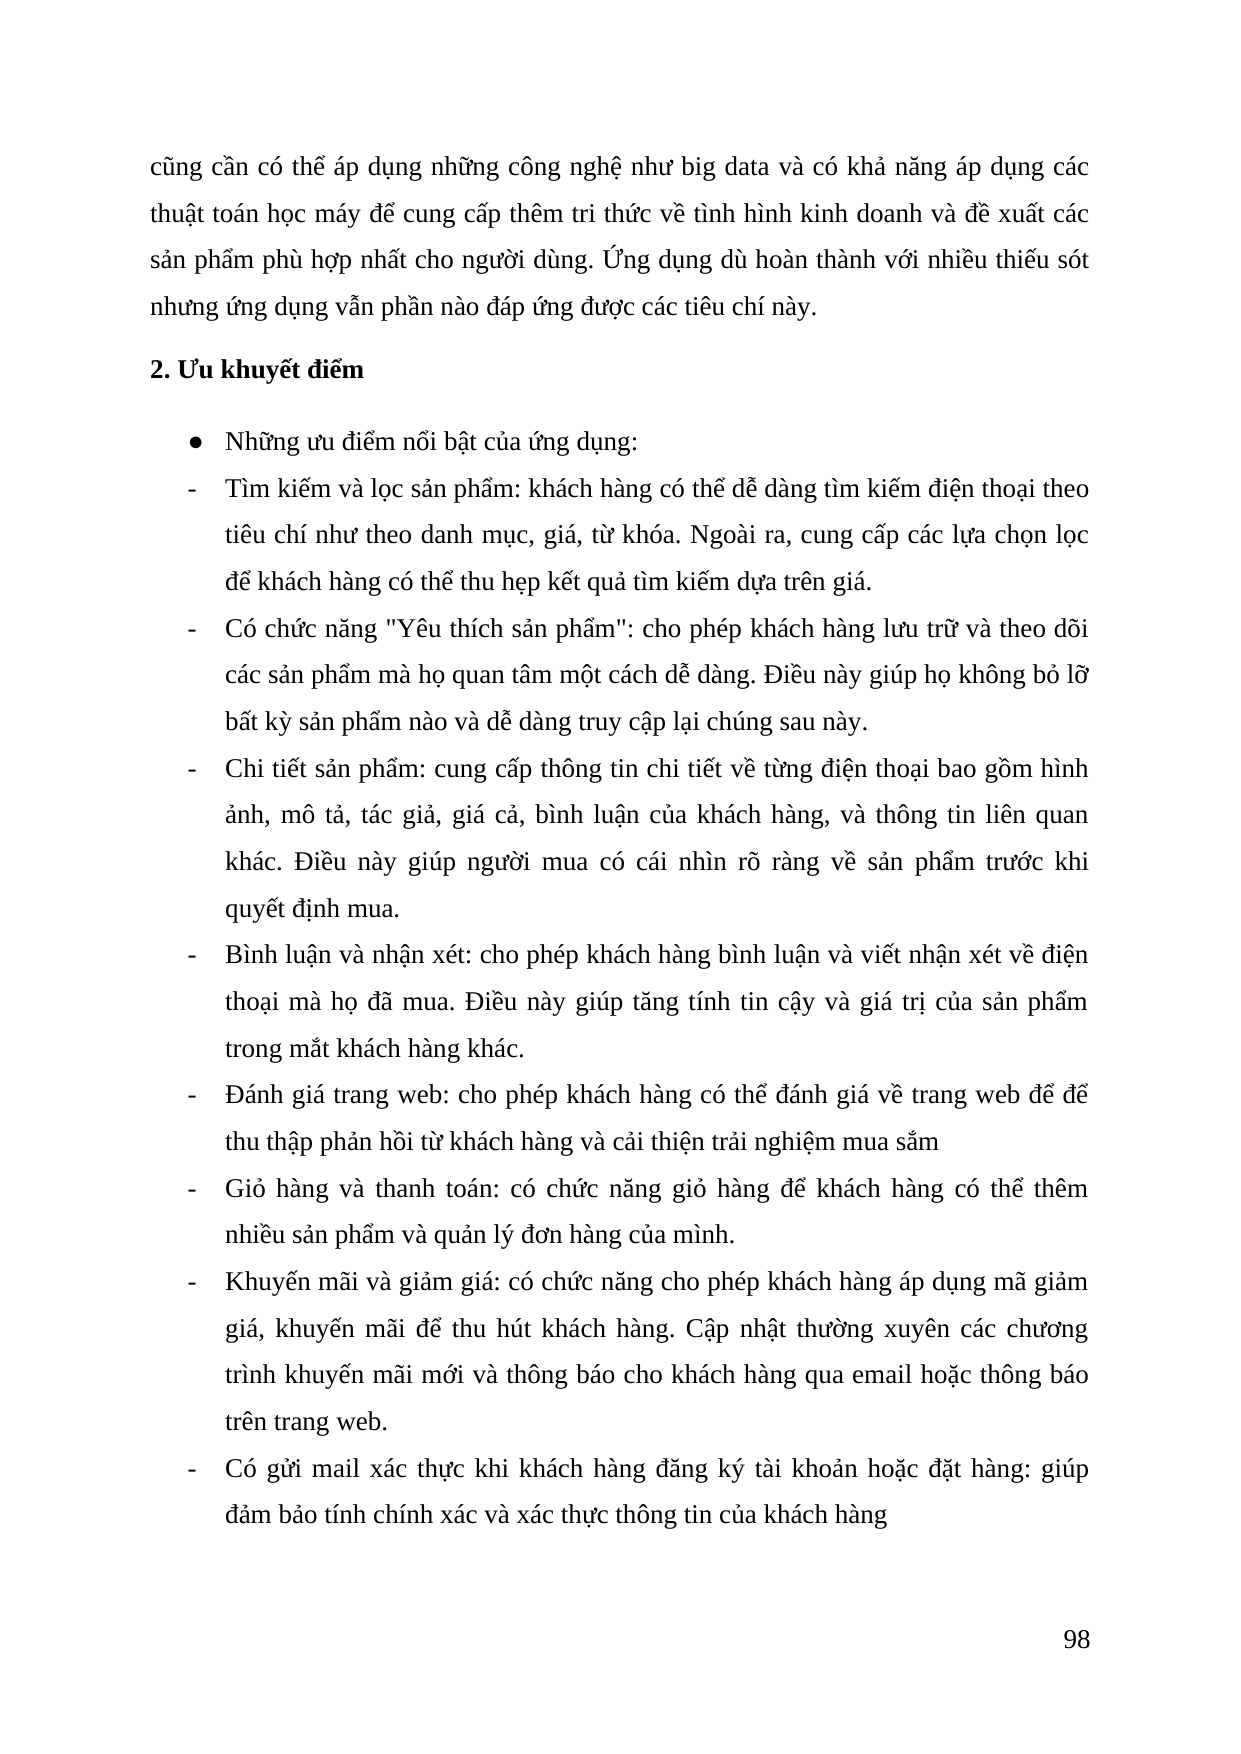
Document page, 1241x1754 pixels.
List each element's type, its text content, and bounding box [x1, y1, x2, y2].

list Những ưu điểm nổi bật của ứng dụng: [187, 425, 1090, 456]
list Giỏ hàng và thanh toán: có chức năng giỏ hàng để khách hàng có thể thêm nhiều sản phẩm và quản lý đơn hàng của mình. [187, 1172, 1090, 1249]
list Tìm kiếm và lọc sản phẩm: khách hàng có thể dễ dàng tìm kiếm điện thoại theo tiêu chí như theo danh mục, giá, từ khóa. Ngoài ra, cung cấp các lựa chọn lọc để khách hàng có thể thu hẹp kết quả tìm kiếm dựa trên giá. [187, 472, 1090, 596]
list Khuyến mãi và giảm giá: có chức năng cho phép khách hàng áp dụng mã giảm giá, khuyến mãi để thu hút khách hàng. Cập nhật thường xuyên các chương trình khuyến mãi mới và thông báo cho khách hàng qua email hoặc thông báo trên trang web. [187, 1265, 1090, 1436]
list Bình luận và nhận xét: cho phép khách hàng bình luận và viết nhận xét về điện thoại mà họ đã mua. Điều này giúp tăng tính tin cậy và giá trị của sản phẩm trong mắt khách hàng khác. [187, 938, 1090, 1063]
subtitle 2. Ưu khuyết điểm [150, 353, 1090, 384]
list Có chức năng "Yêu thích sản phẩm": cho phép khách hàng lưu trữ và theo dõi các sản phẩm mà họ quan tâm một cách dễ dàng. Điều này giúp họ không bỏ lỡ bất kỳ sản phẩm nào và dễ dàng truy cập lại chúng sau này. [187, 612, 1090, 736]
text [150, 150, 1090, 321]
list Có gửi mail xác thực khi khách hàng đăng ký tài khoản hoặc đặt hàng: giúp đảm bảo tính chính xác và xác thực thông tin của khách hàng [187, 1452, 1090, 1529]
list Đánh giá trang web: cho phép khách hàng có thể đánh giá về trang web để để thu thập phản hồi từ khách hàng và cải thiện trải nghiệm mua sắm [187, 1078, 1090, 1156]
list Chi tiết sản phẩm: cung cấp thông tin chi tiết về từng điện thoại bao gồm hình ảnh, mô tả, tác giả, giá cả, bình luận của khách hàng, và thông tin liên quan khác. Điều này giúp người mua có cái nhìn rõ ràng về sản phẩm trước khi quyết định mua. [187, 752, 1090, 923]
